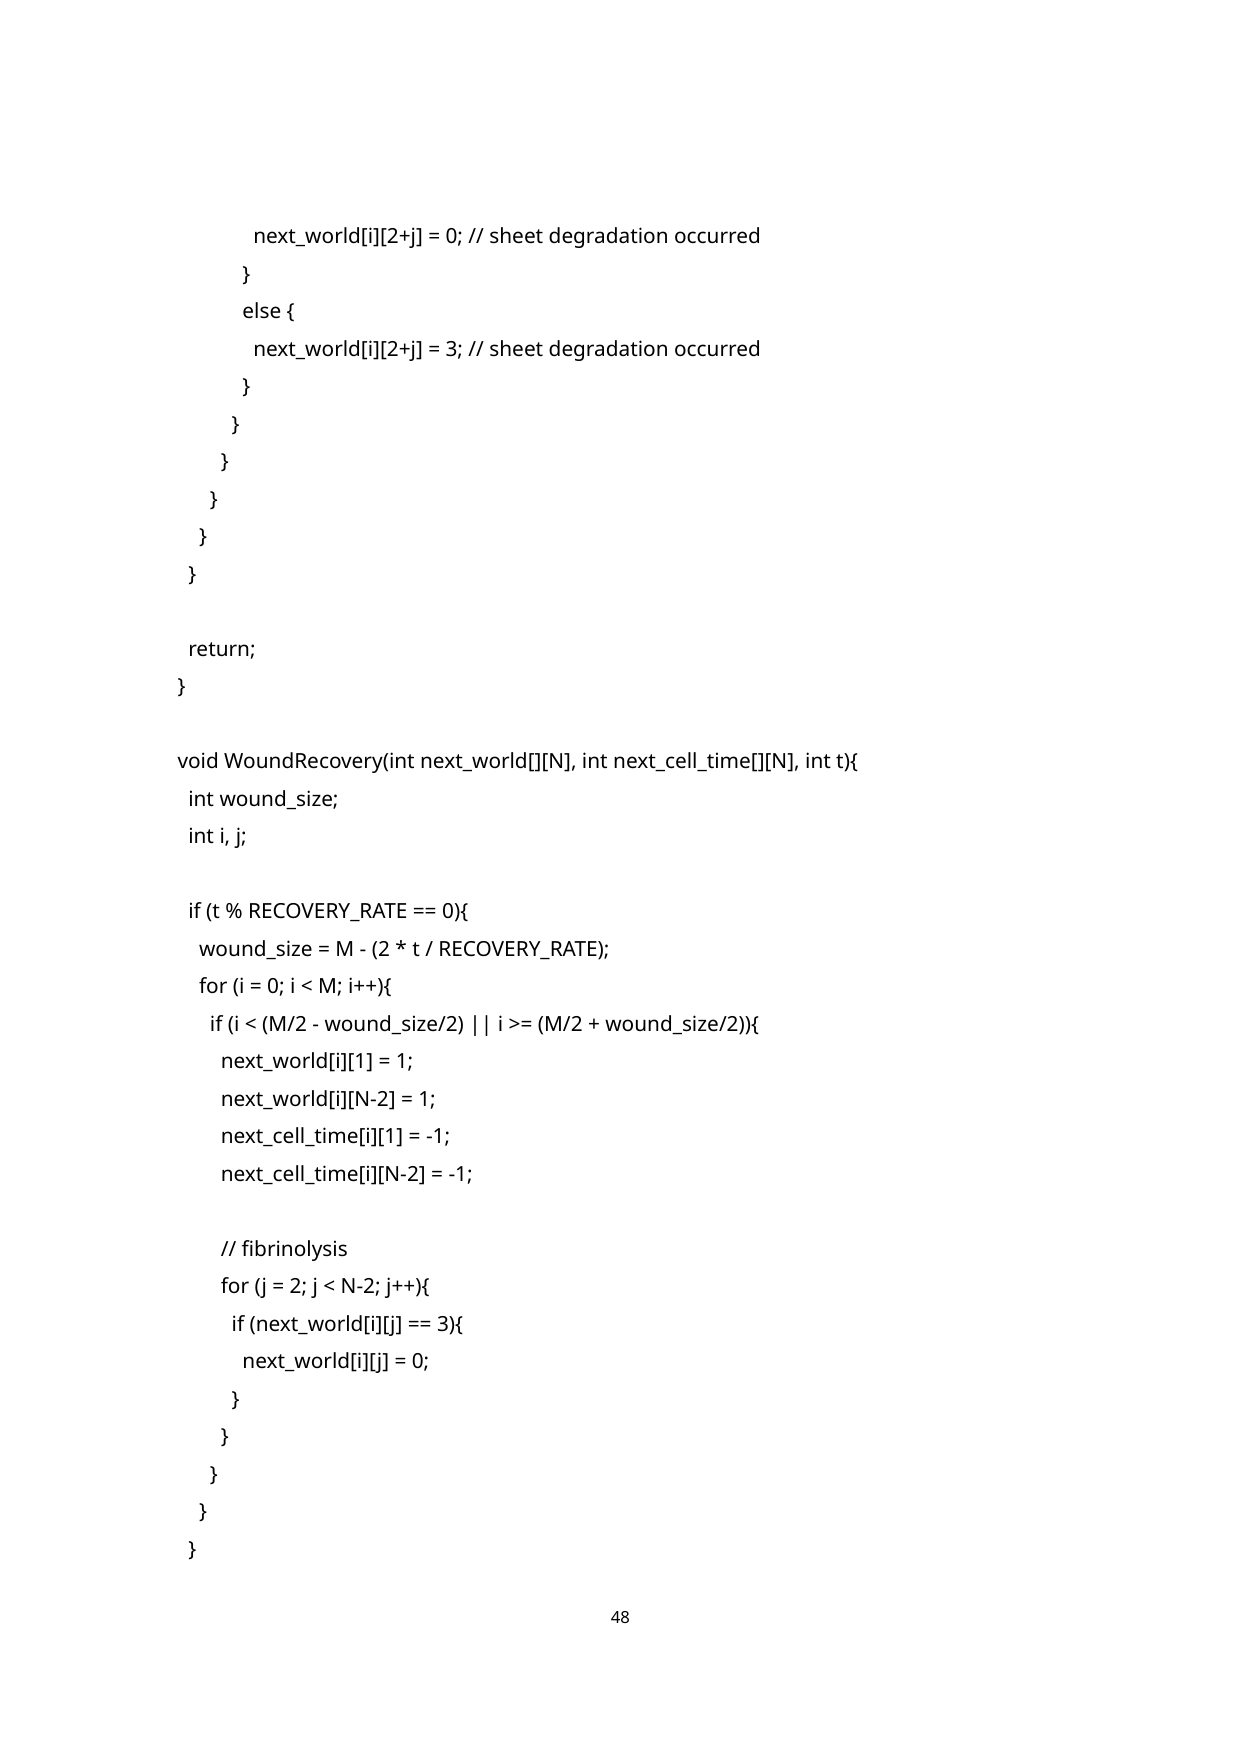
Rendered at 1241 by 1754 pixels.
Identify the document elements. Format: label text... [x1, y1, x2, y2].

text next_cell_time[i][N-2] = -1; [177, 1154, 1063, 1192]
text wound_size = M - (2 * t / RECOVERY_RATE); [177, 929, 1063, 967]
text next_cell_time[i][1] = -1; [177, 1117, 1063, 1154]
text if (t % RECOVERY_RATE == 0){ [177, 892, 1063, 929]
text } [177, 1529, 1063, 1567]
text int i, j; [177, 817, 1063, 854]
text void WoundRecovery(int next_world[][N], int next_cell_time[][N], int t){ [177, 742, 1063, 779]
text next_world[i][N-2] = 1; [177, 1079, 1063, 1117]
text // fibrinolysis [177, 1229, 1063, 1267]
text next_world[i][2+j] = 3; // sheet degradation occurred [177, 329, 1063, 367]
text } [177, 254, 1063, 292]
text } [177, 1417, 1063, 1454]
text } [177, 667, 1063, 704]
text else { [177, 292, 1063, 329]
text } [177, 479, 1063, 517]
text } [177, 367, 1063, 404]
text } [177, 1454, 1063, 1492]
text } [177, 1379, 1063, 1417]
text } [177, 517, 1063, 554]
text if (next_world[i][j] == 3){ [177, 1304, 1063, 1342]
text next_world[i][2+j] = 0; // sheet degradation occurred [177, 217, 1063, 254]
text if (i < (M/2 - wound_size/2) || i >= (M/2 + wound_size/2)){ [177, 1004, 1063, 1042]
text next_world[i][1] = 1; [177, 1042, 1063, 1079]
text return; [177, 629, 1063, 667]
text int wound_size; [177, 779, 1063, 817]
text } [177, 554, 1063, 592]
text } [177, 1492, 1063, 1529]
text next_world[i][j] = 0; [177, 1342, 1063, 1379]
text } [177, 404, 1063, 442]
text for (i = 0; i < M; i++){ [177, 967, 1063, 1004]
text } [177, 442, 1063, 479]
text for (j = 2; j < N-2; j++){ [177, 1267, 1063, 1304]
